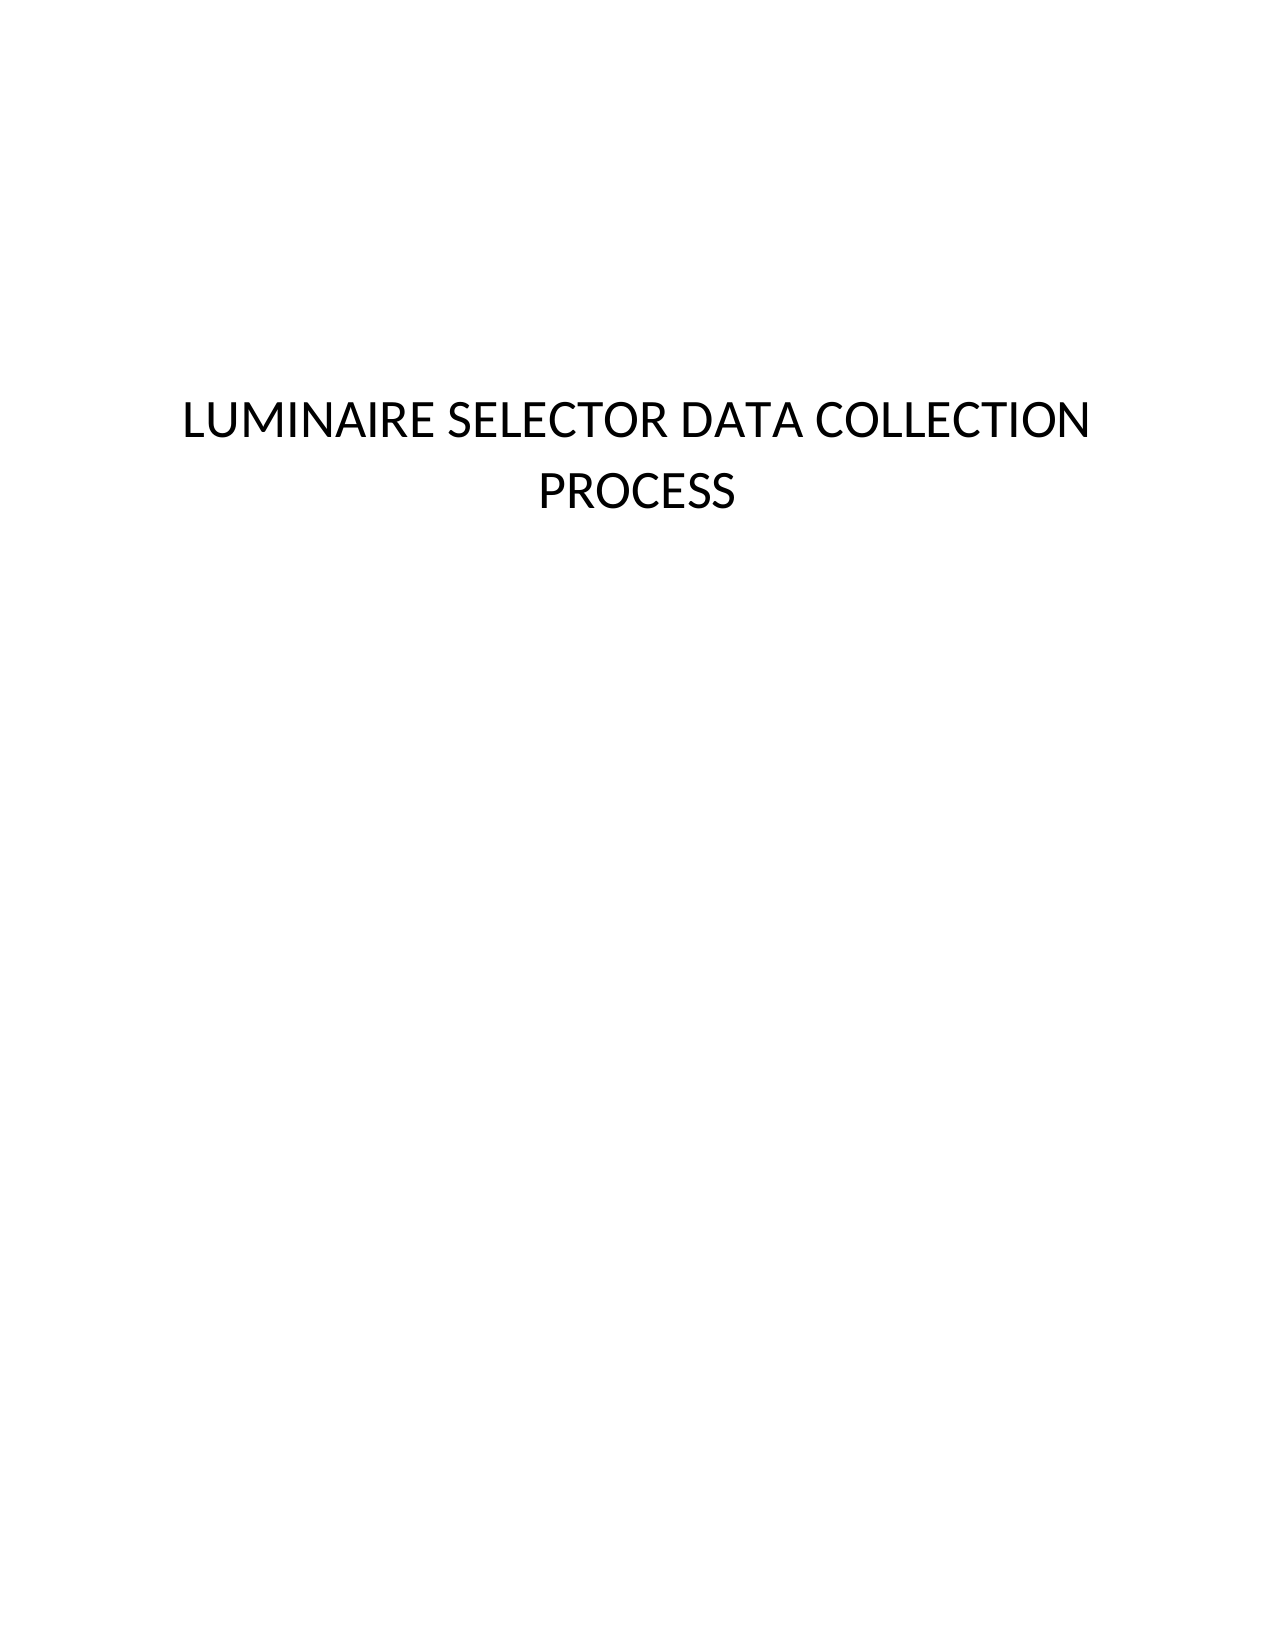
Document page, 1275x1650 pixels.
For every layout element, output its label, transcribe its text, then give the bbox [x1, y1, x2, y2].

text LUMINAIRE SELECTOR DATA COLLECTION PROCESS [150, 384, 1125, 522]
